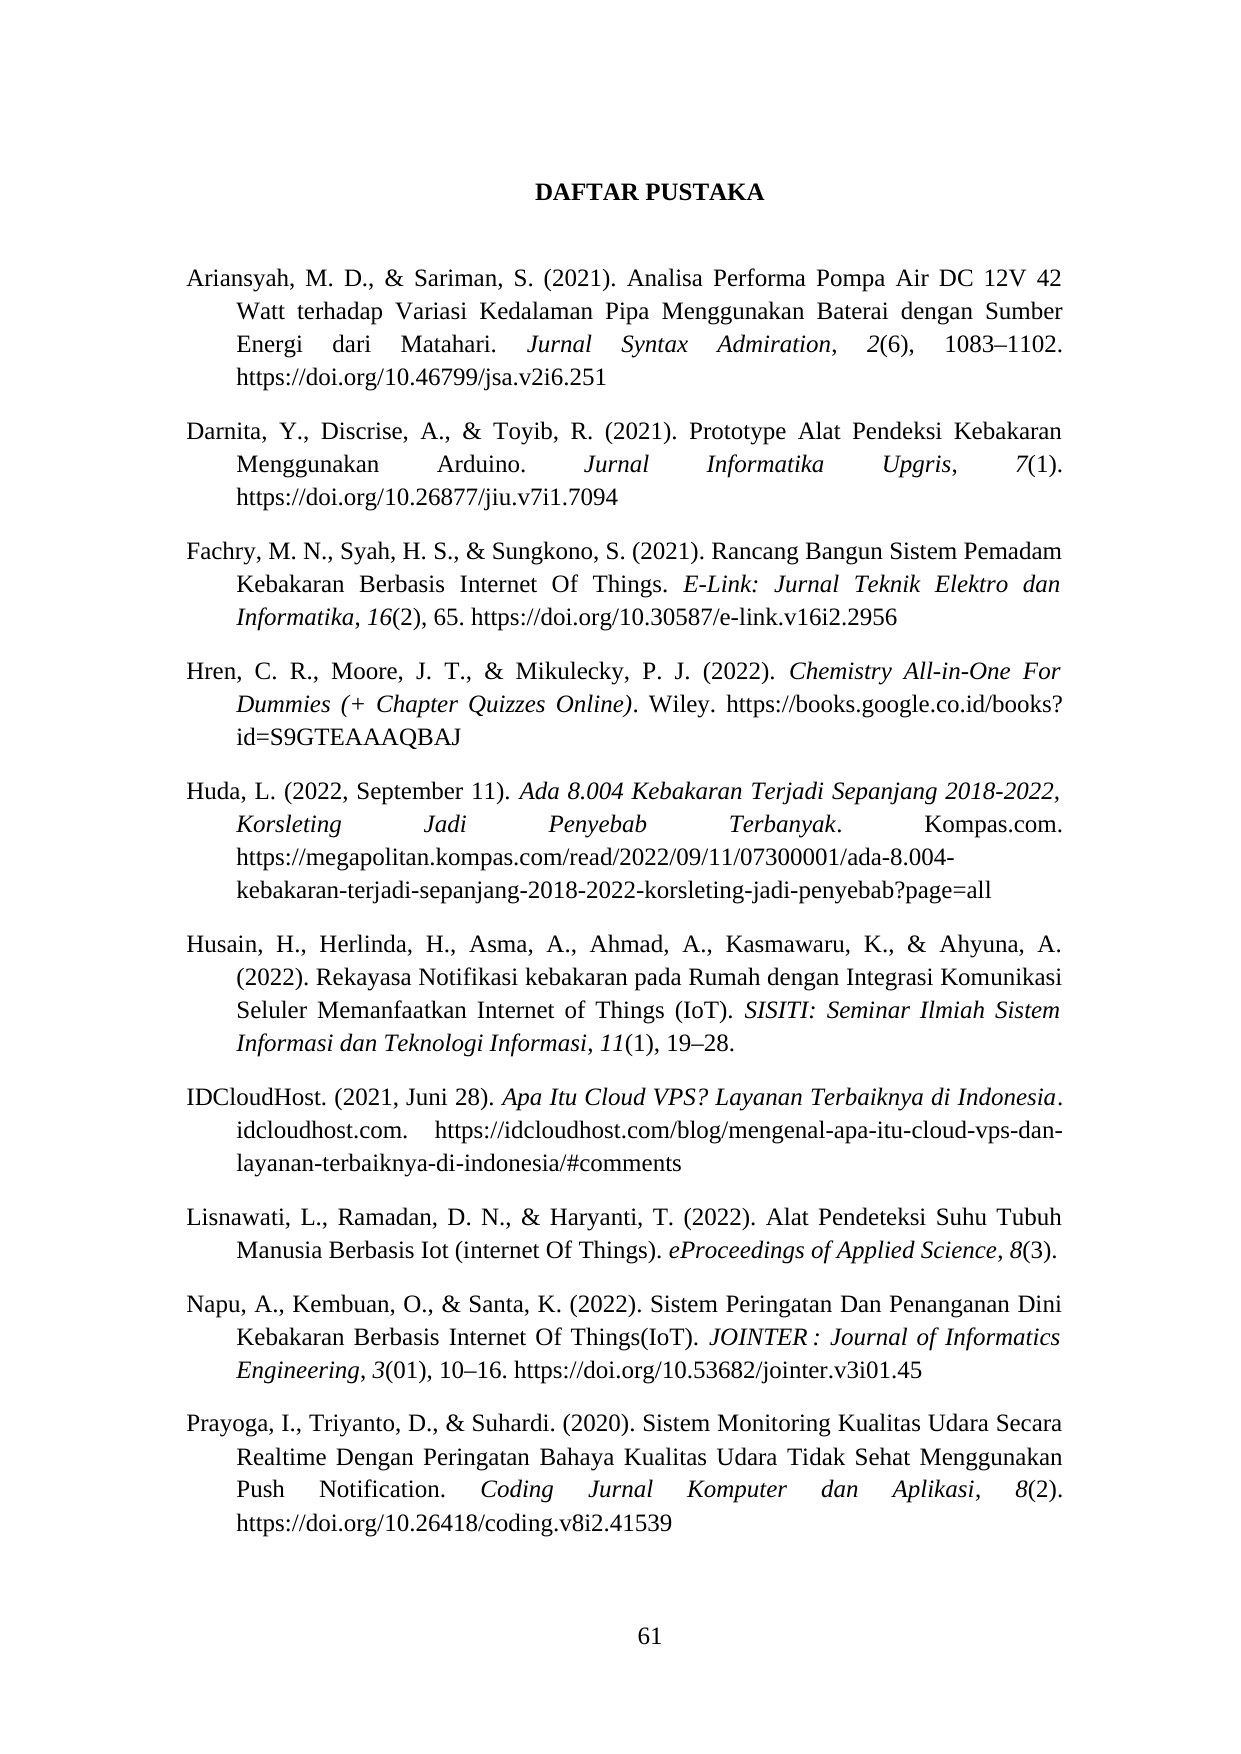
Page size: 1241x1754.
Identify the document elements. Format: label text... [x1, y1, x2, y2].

subtitle DAFTAR PUSTAKA [236, 177, 1063, 206]
